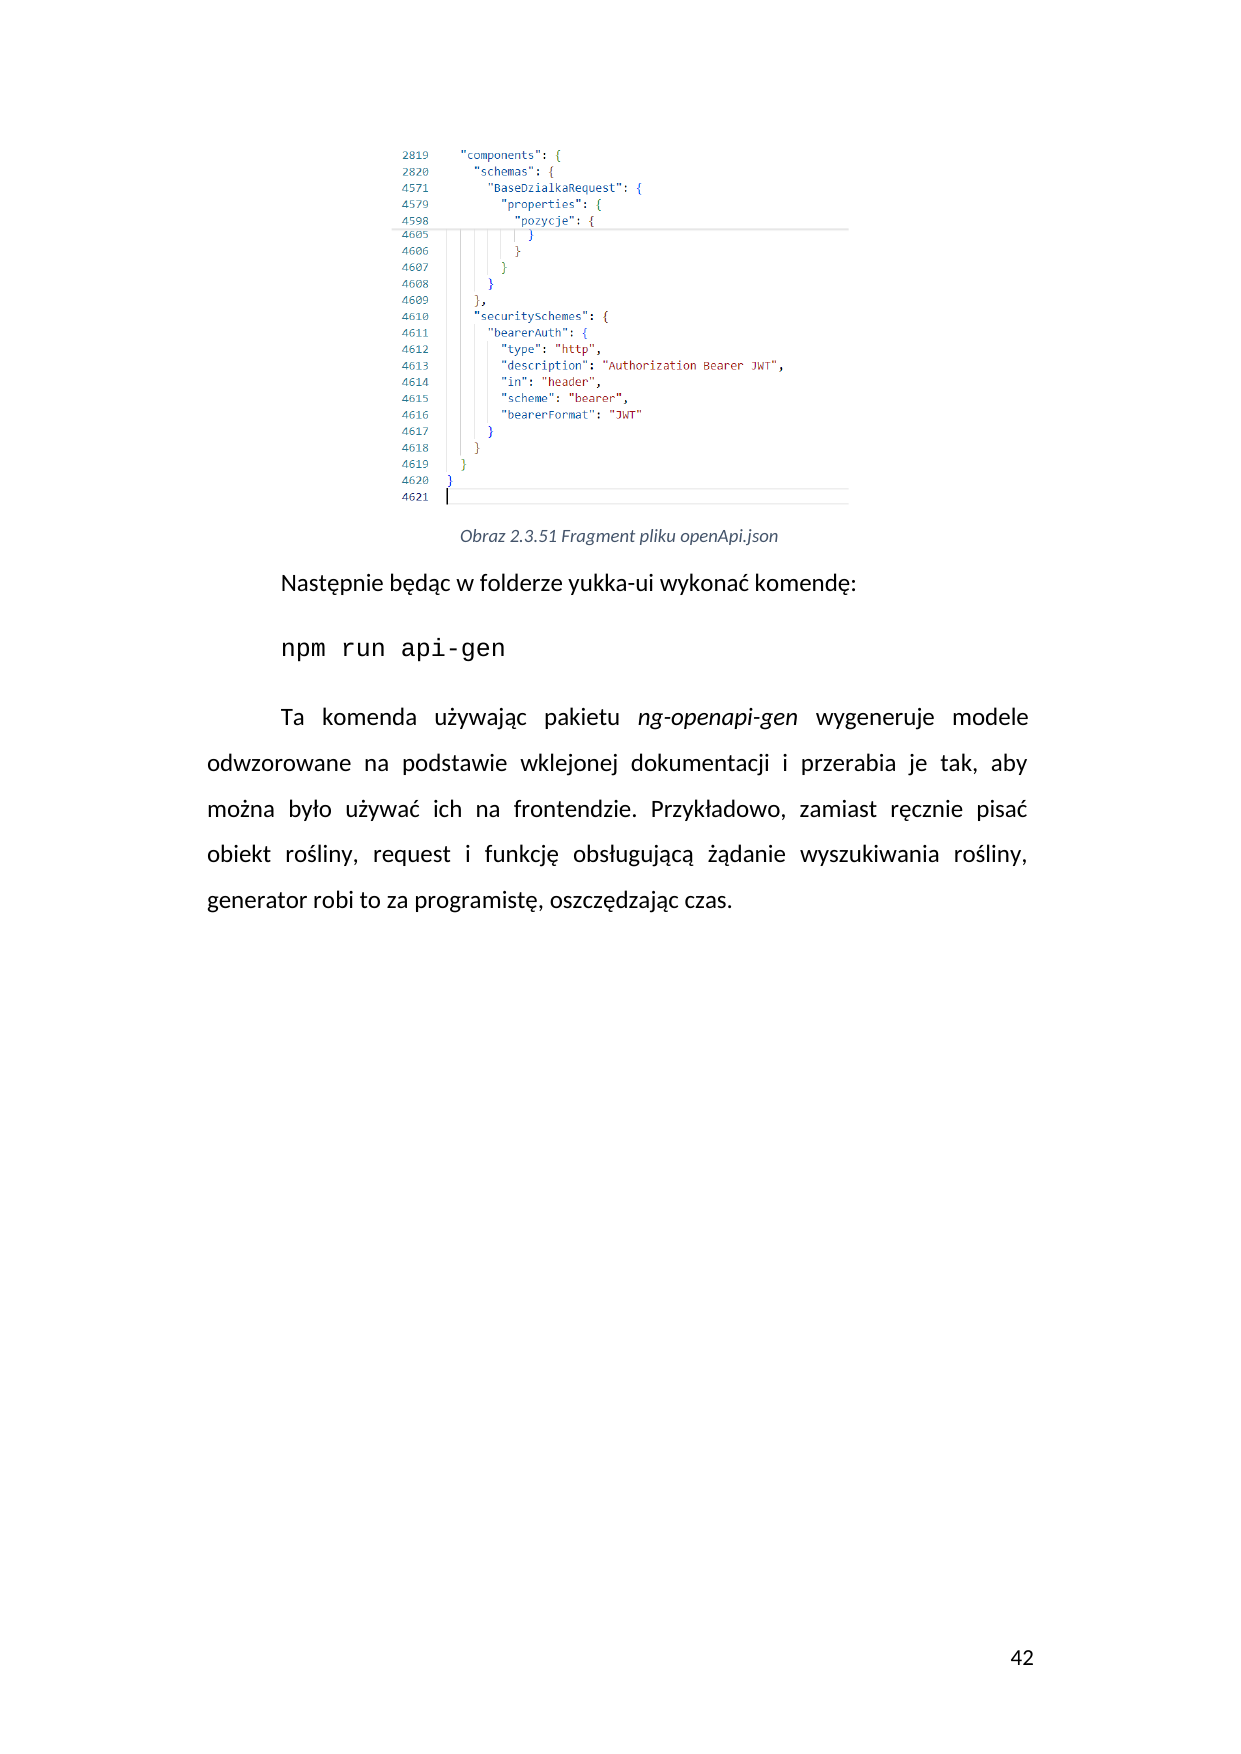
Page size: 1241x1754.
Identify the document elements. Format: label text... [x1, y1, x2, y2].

text Ta komenda używając pakietu ng-openapi-gen wygeneruje modele odwzorowane na podstawie wklejonej dokumentacji i przerabia je tak, aby można było używać ich na frontendzie. Przykładowo, zamiast ręcznie pisać obiekt rośliny, request i funkcję obsługującą żądanie wyszukiwania rośliny, generator robi to za programistę, oszczędzając czas. [207, 701, 1029, 915]
text npm run api-gen [207, 636, 1029, 664]
picture [391, 147, 849, 505]
text Następnie będąc w folderze yukka-ui wykonać komendę: [207, 567, 1029, 598]
